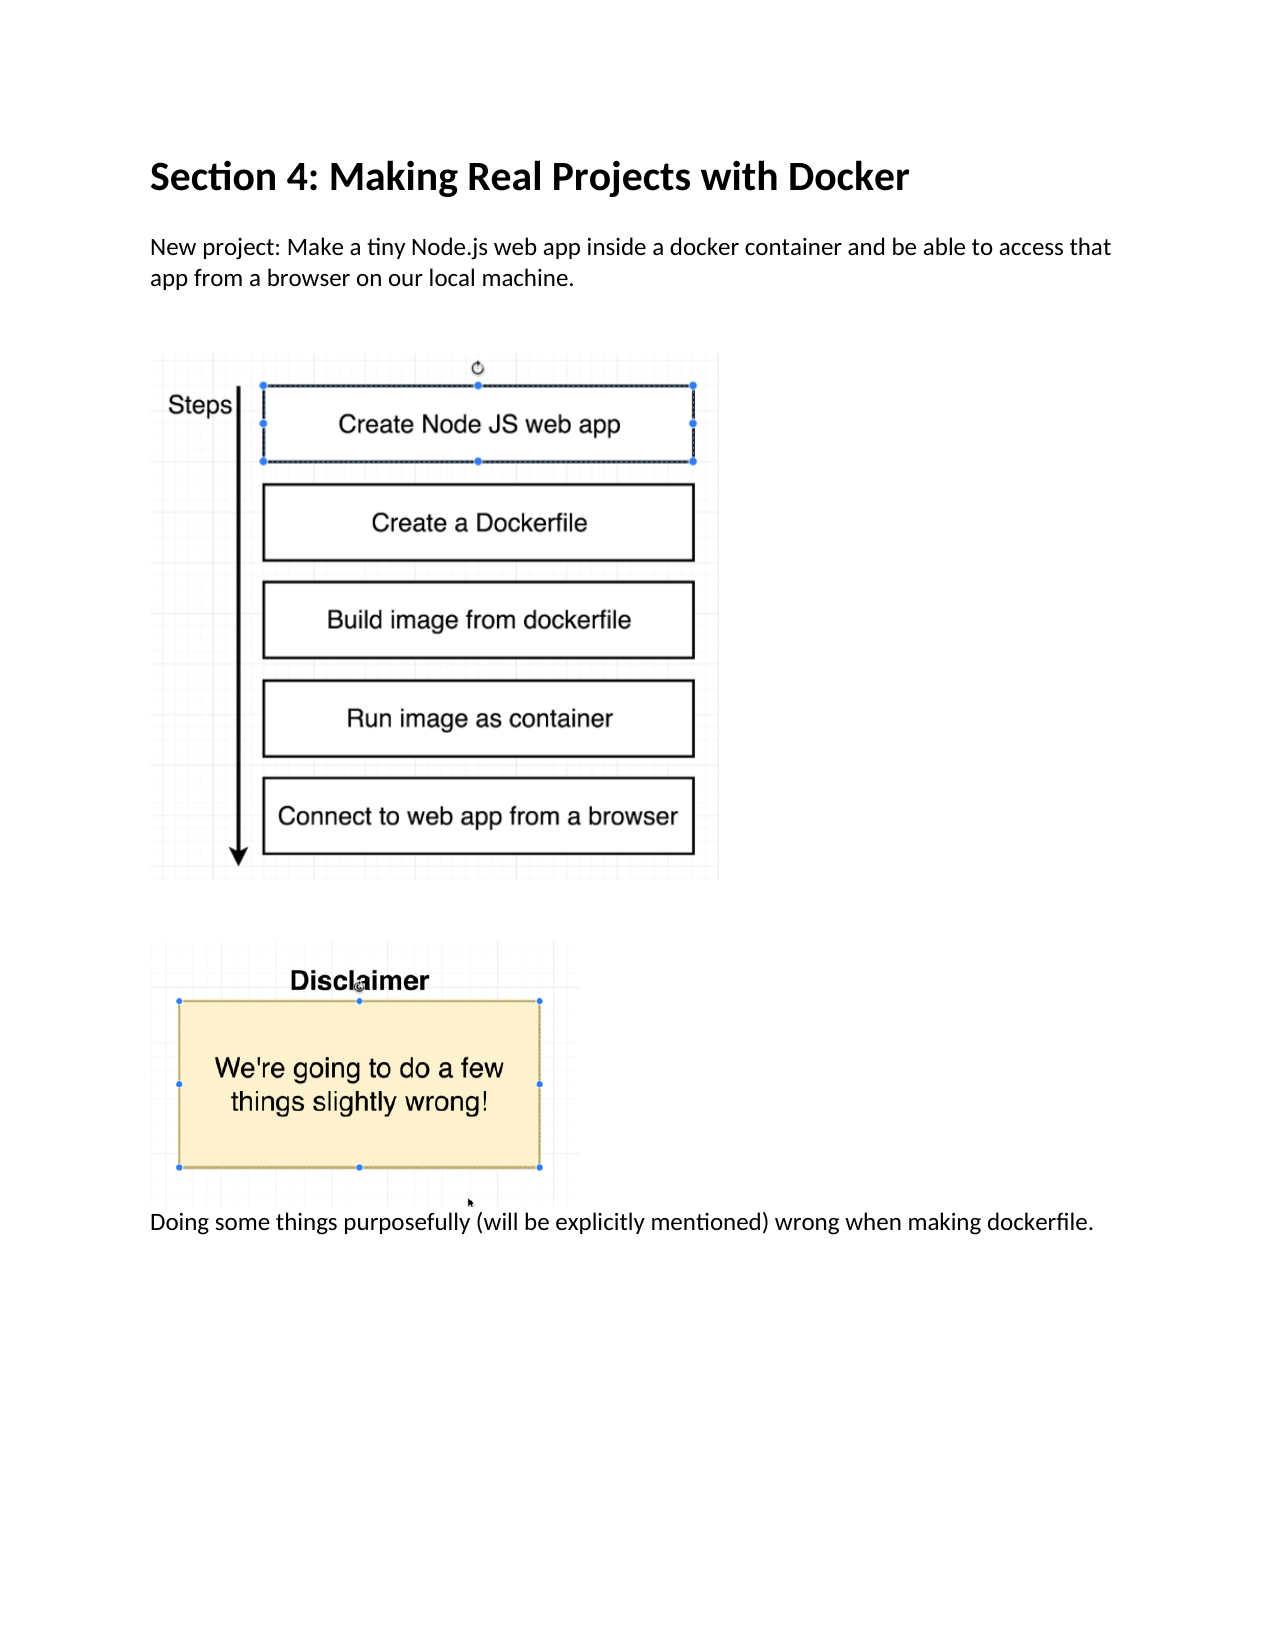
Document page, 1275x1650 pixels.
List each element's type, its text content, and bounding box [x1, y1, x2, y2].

text Doing some things purposefully (will be explicitly mentioned) wrong when making dockerfile. [150, 1207, 1125, 1237]
text Section 4: Making Real Projects with Docker [150, 150, 1125, 201]
picture [150, 941, 579, 1207]
picture [150, 353, 719, 881]
text New project: Make a tiny Node.js web app inside a docker container and be able to access that app from a browser on our local machine. [150, 231, 1125, 292]
